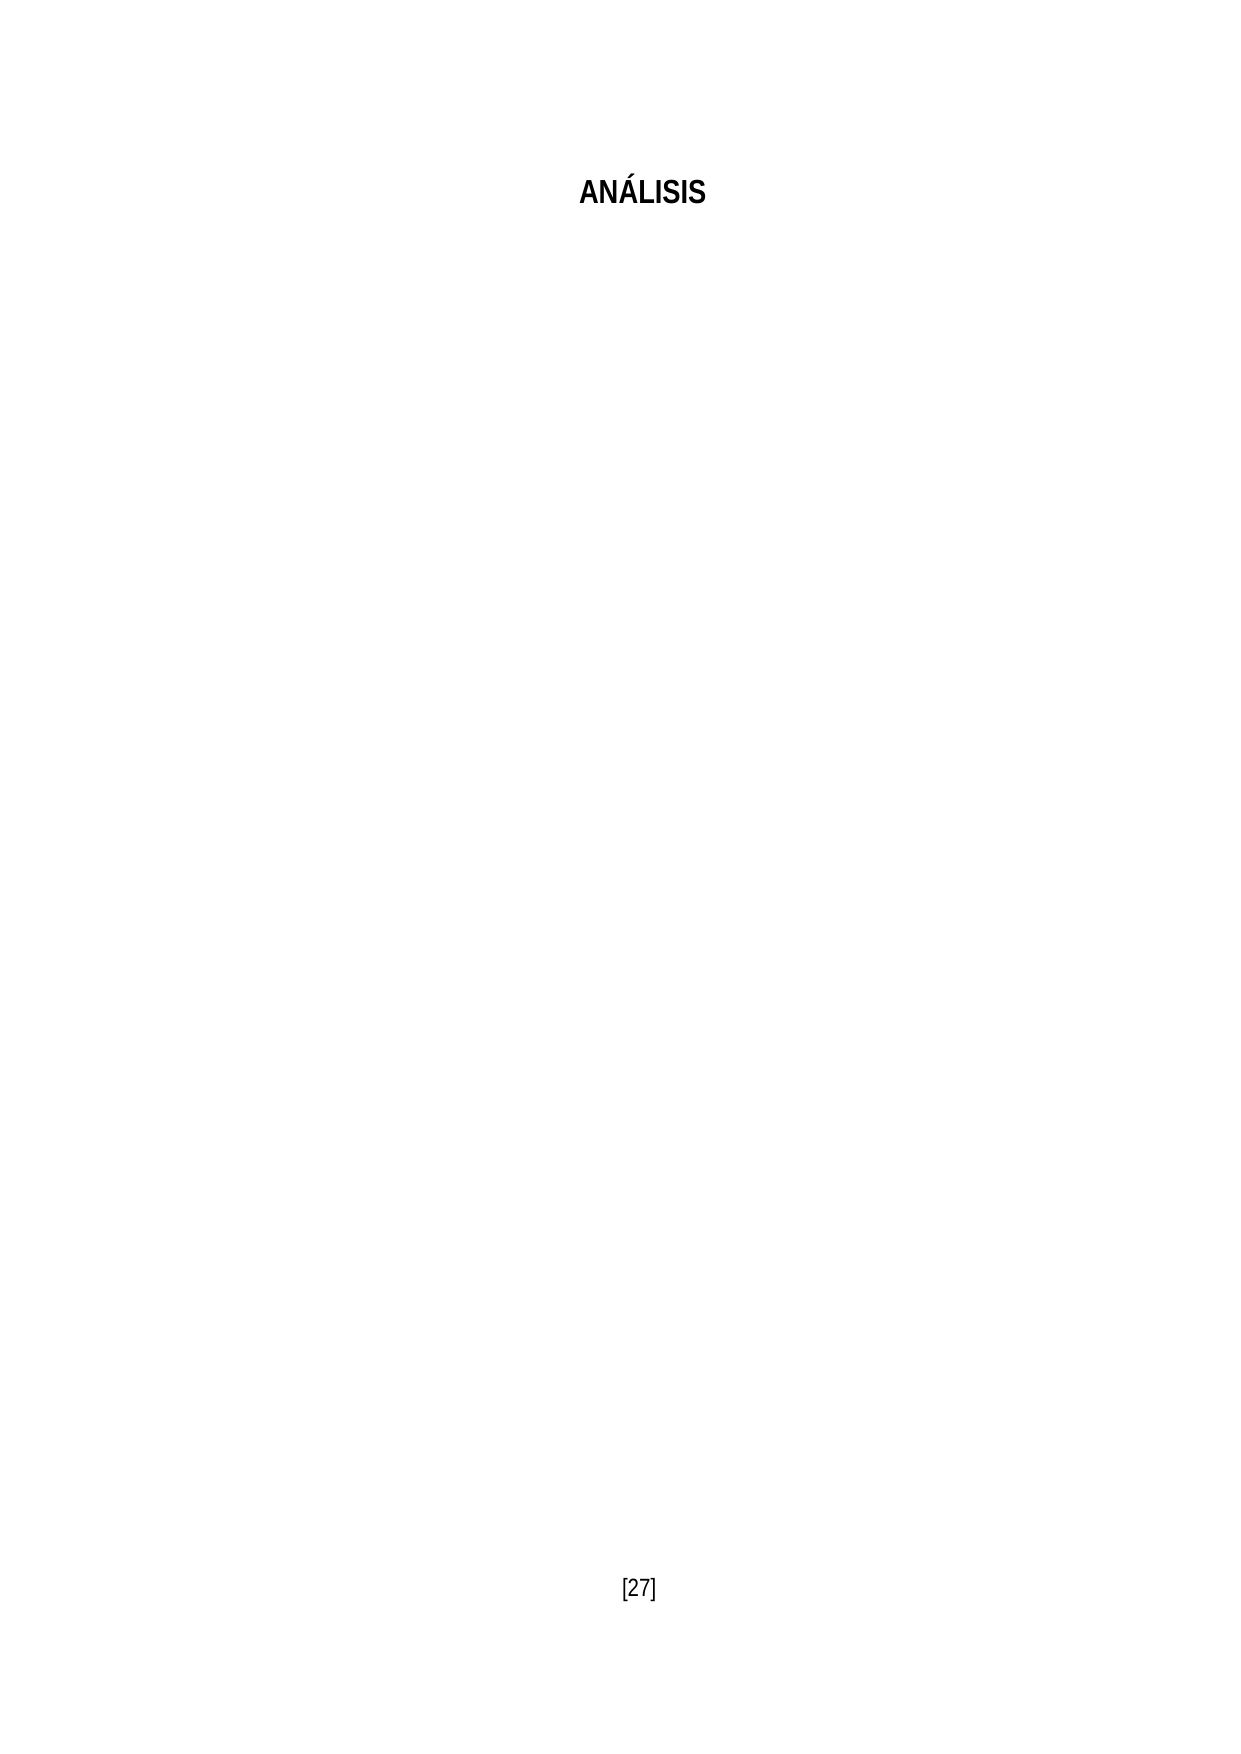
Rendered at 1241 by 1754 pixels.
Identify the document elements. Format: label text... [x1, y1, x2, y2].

subtitle ANÁLISIS [177, 173, 1063, 211]
